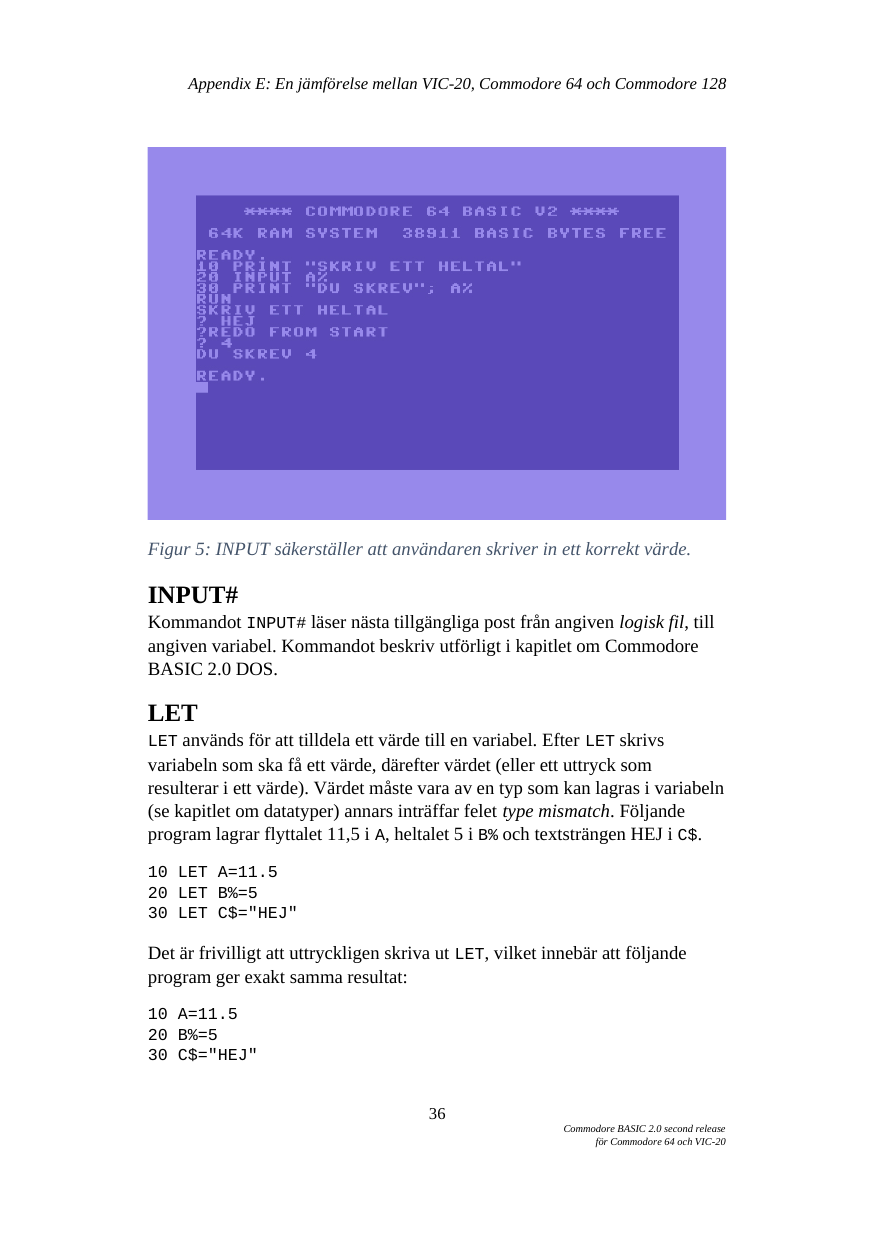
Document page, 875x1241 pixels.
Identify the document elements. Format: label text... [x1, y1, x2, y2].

subtitle LET [148, 698, 726, 727]
text LET används för att tilldela ett värde till en variabel. Efter LET skrivs variabeln som ska få ett värde, därefter värdet (eller ett uttryck som resulterar i ett värde). Värdet måste vara av en typ som kan lagras i variabeln (se kapitlet om datatyper) annars inträffar felet type mismatch. Följande program lagrar flyttalet 11,5 i A, heltalet 5 i B% och textsträngen HEJ i C$. [148, 729, 726, 846]
text Figur 5: INPUT säkerställer att användaren skriver in ett korrekt värde. [148, 537, 726, 559]
text Det är frivilligt att uttryckligen skriva ut LET, vilket innebär att följande program ger exakt samma resultat: [148, 942, 726, 987]
text 10 A=11.5 20 B%=5 30 C$="HEJ" [148, 1006, 726, 1065]
text Kommandot INPUT# läser nästa tillgängliga post från angiven logisk fil, till angiven variabel. Kommandot beskriv utförligt i kapitlet om Commodore BASIC 2.0 DOS. [148, 611, 726, 680]
subtitle INPUT# [148, 580, 726, 609]
text 10 LET A=11.5 20 LET B%=5 30 LET C$="HEJ" [148, 864, 726, 923]
picture [147, 147, 727, 520]
